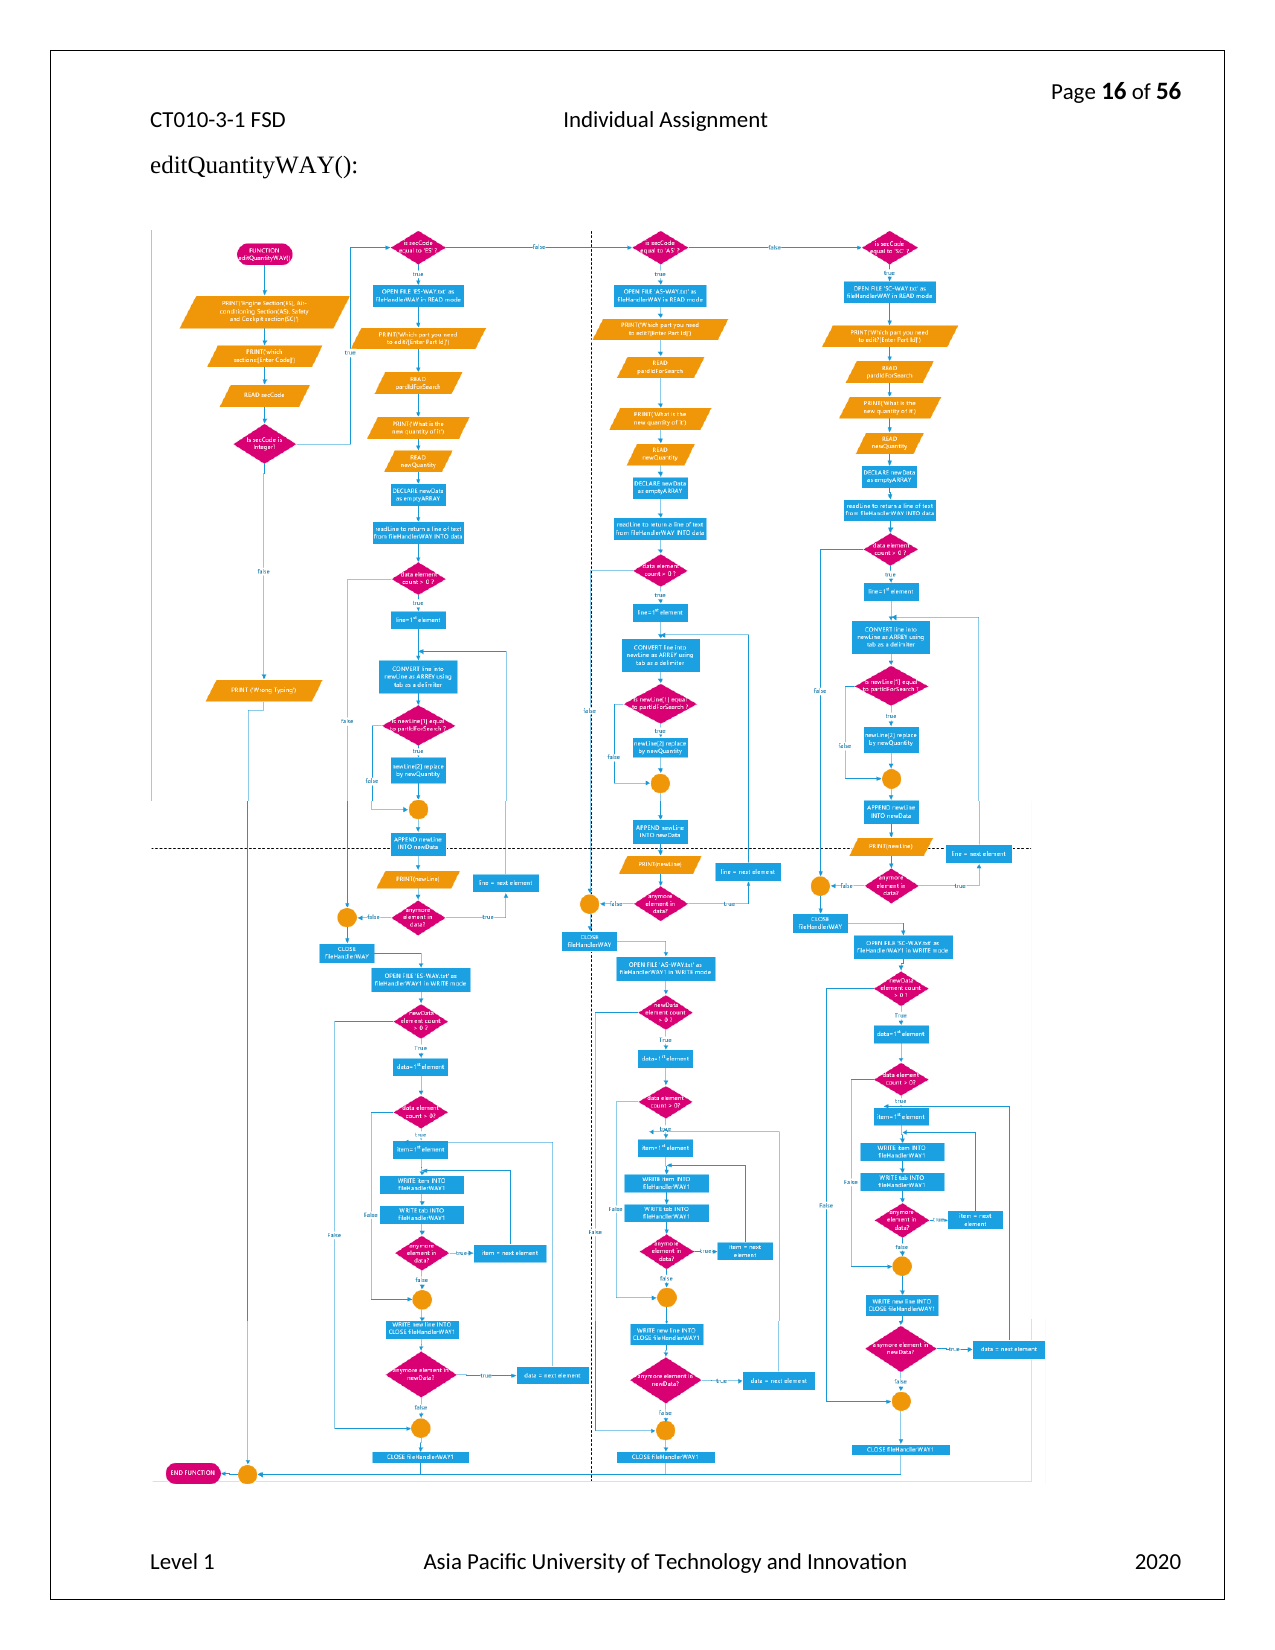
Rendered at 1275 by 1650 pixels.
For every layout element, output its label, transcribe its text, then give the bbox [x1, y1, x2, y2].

picture [150, 230, 1046, 1484]
text editQuantityWAY(): [150, 150, 1181, 179]
